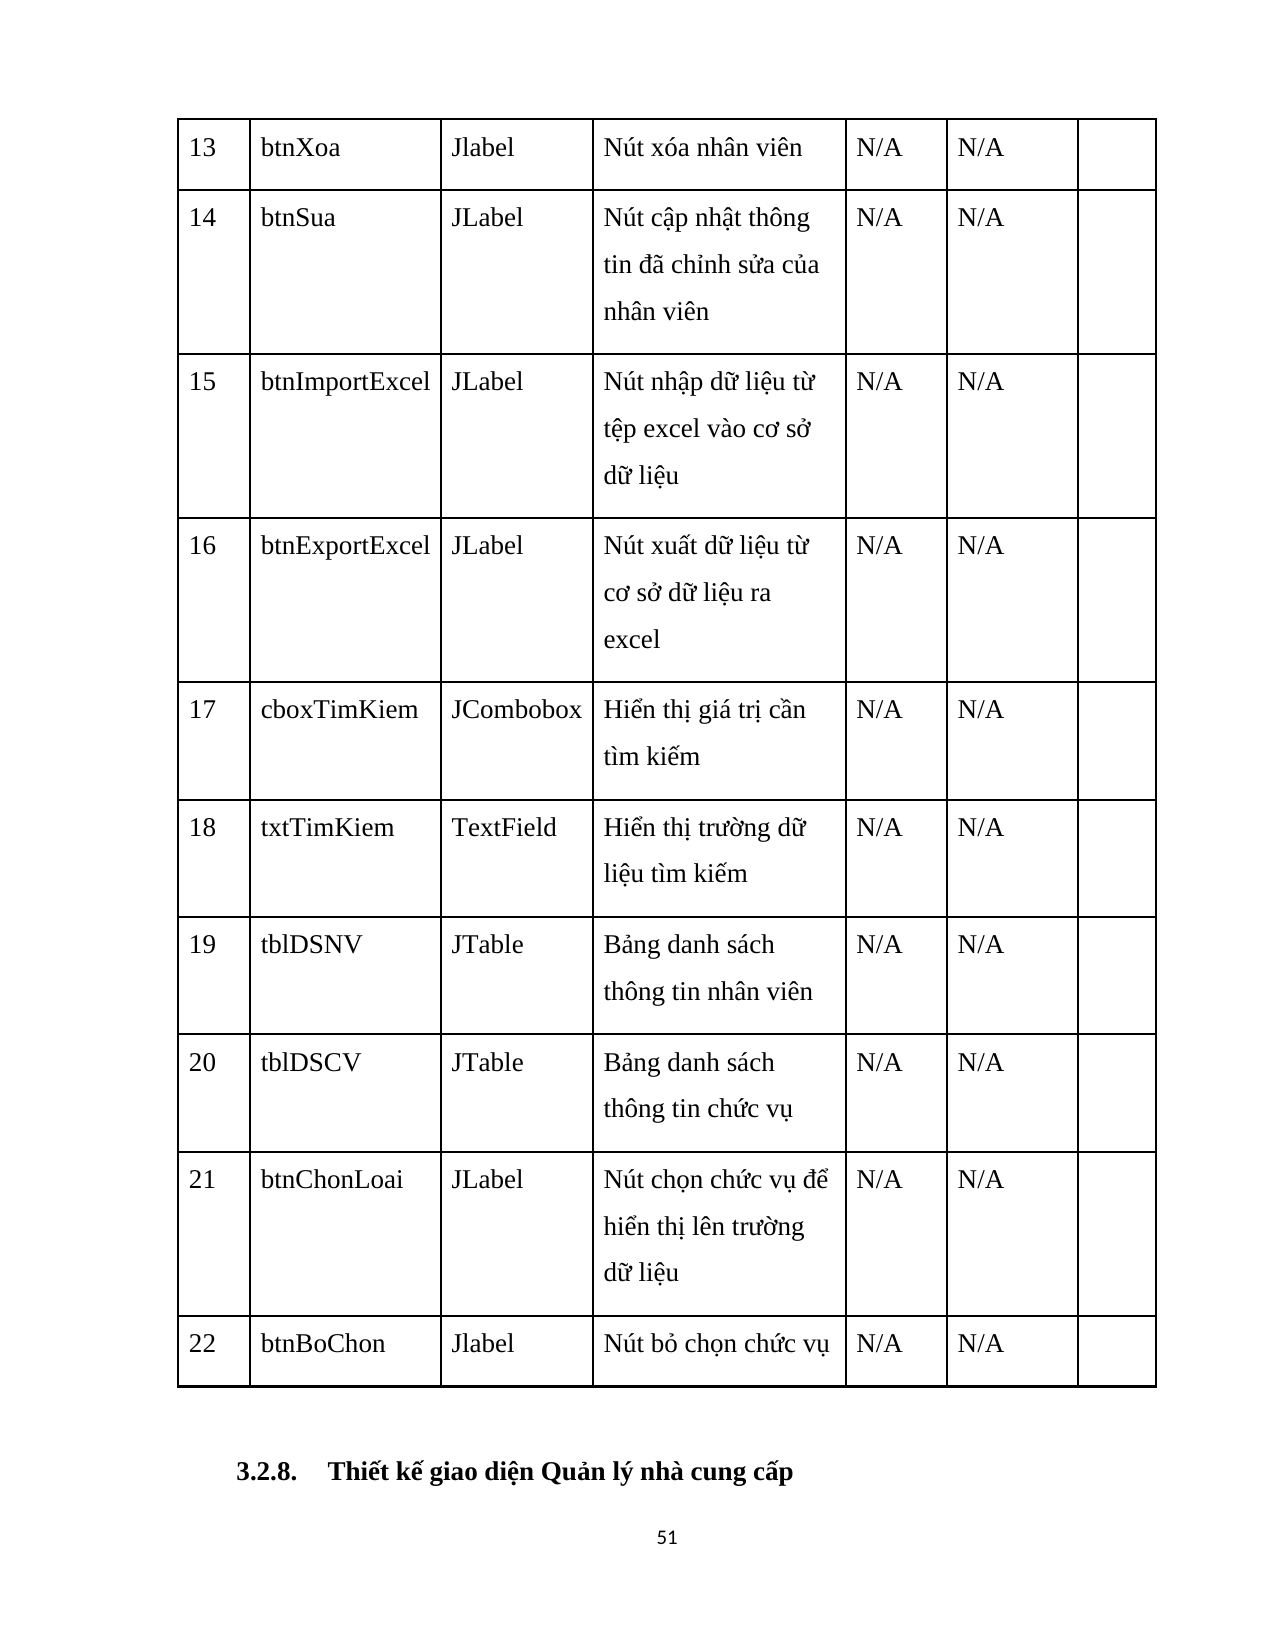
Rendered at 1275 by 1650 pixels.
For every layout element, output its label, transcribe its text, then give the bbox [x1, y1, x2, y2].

table_cell tblDSNV [251, 918, 440, 1033]
table_cell N/A [847, 683, 946, 798]
table_cell N/A [948, 355, 1077, 517]
table_cell tblDSCV [251, 1035, 440, 1151]
table_cell JLabel [442, 1153, 592, 1315]
table_cell [1079, 801, 1155, 916]
table_cell btnXoa [251, 120, 440, 189]
table_cell 18 [179, 801, 249, 916]
table_cell 14 [179, 191, 249, 353]
table_cell Jlabel [442, 120, 592, 189]
table_cell N/A [847, 1035, 946, 1151]
table_cell cboxTimKiem [251, 683, 440, 798]
table_cell txtTimKiem [251, 801, 440, 916]
table_cell [1079, 120, 1155, 189]
table_cell 16 [179, 519, 249, 681]
table_cell N/A [948, 1035, 1077, 1151]
table_cell Nút bỏ chọn chức vụ [594, 1317, 845, 1385]
table_cell [1079, 519, 1155, 681]
table_cell N/A [847, 1317, 946, 1385]
table_cell N/A [847, 355, 946, 517]
table_cell JLabel [442, 355, 592, 517]
table_cell Hiển thị trường dữ liệu tìm kiếm [594, 801, 845, 916]
table_cell Bảng danh sách thông tin nhân viên [594, 918, 845, 1033]
table_cell JCombobox [442, 683, 592, 798]
table_cell JTable [442, 918, 592, 1033]
table_cell N/A [948, 519, 1077, 681]
table_cell 21 [179, 1153, 249, 1315]
table_cell [1079, 1153, 1155, 1315]
table_cell btnBoChon [251, 1317, 440, 1385]
table_cell N/A [948, 191, 1077, 353]
table_cell N/A [948, 120, 1077, 189]
table_cell N/A [948, 801, 1077, 916]
table_cell N/A [847, 191, 946, 353]
table_cell btnImportExcel [251, 355, 440, 517]
table_cell JTable [442, 1035, 592, 1151]
table_cell N/A [847, 120, 946, 189]
table_cell [1079, 1035, 1155, 1151]
table_cell N/A [948, 683, 1077, 798]
table_cell 20 [179, 1035, 249, 1151]
table_cell N/A [948, 1317, 1077, 1385]
table_cell 13 [179, 120, 249, 189]
table_cell Nút cập nhật thông tin đã chỉnh sửa của nhân viên [594, 191, 845, 353]
table_cell N/A [948, 1153, 1077, 1315]
table_cell Nút nhập dữ liệu từ tệp excel vào cơ sở dữ liệu [594, 355, 845, 517]
table_cell 22 [179, 1317, 249, 1385]
table_cell [1079, 355, 1155, 517]
table_cell [1079, 683, 1155, 798]
table_cell N/A [847, 1153, 946, 1315]
table_cell 19 [179, 918, 249, 1033]
table_cell [1079, 1317, 1155, 1385]
table_cell Nút xuất dữ liệu từ cơ sở dữ liệu ra excel [594, 519, 845, 681]
table_cell N/A [948, 918, 1077, 1033]
table_cell btnExportExcel [251, 519, 440, 681]
table_cell Jlabel [442, 1317, 592, 1385]
table_cell 17 [179, 683, 249, 798]
table_cell JLabel [442, 519, 592, 681]
table_cell [1079, 918, 1155, 1033]
list Thiết kế giao diện Quản lý nhà cung cấp [177, 1455, 1157, 1486]
table_cell btnSua [251, 191, 440, 353]
table_cell Hiển thị giá trị cần tìm kiếm [594, 683, 845, 798]
table_cell Nút chọn chức vụ để hiển thị lên trường dữ liệu [594, 1153, 845, 1315]
table_cell JLabel [442, 191, 592, 353]
table_cell Bảng danh sách thông tin chức vụ [594, 1035, 845, 1151]
table_cell btnChonLoai [251, 1153, 440, 1315]
table_cell Nút xóa nhân viên [594, 120, 845, 189]
table_cell N/A [847, 918, 946, 1033]
table_cell N/A [847, 801, 946, 916]
table_cell N/A [847, 519, 946, 681]
table_cell TextField [442, 801, 592, 916]
table_cell 15 [179, 355, 249, 517]
table_cell [1079, 191, 1155, 353]
